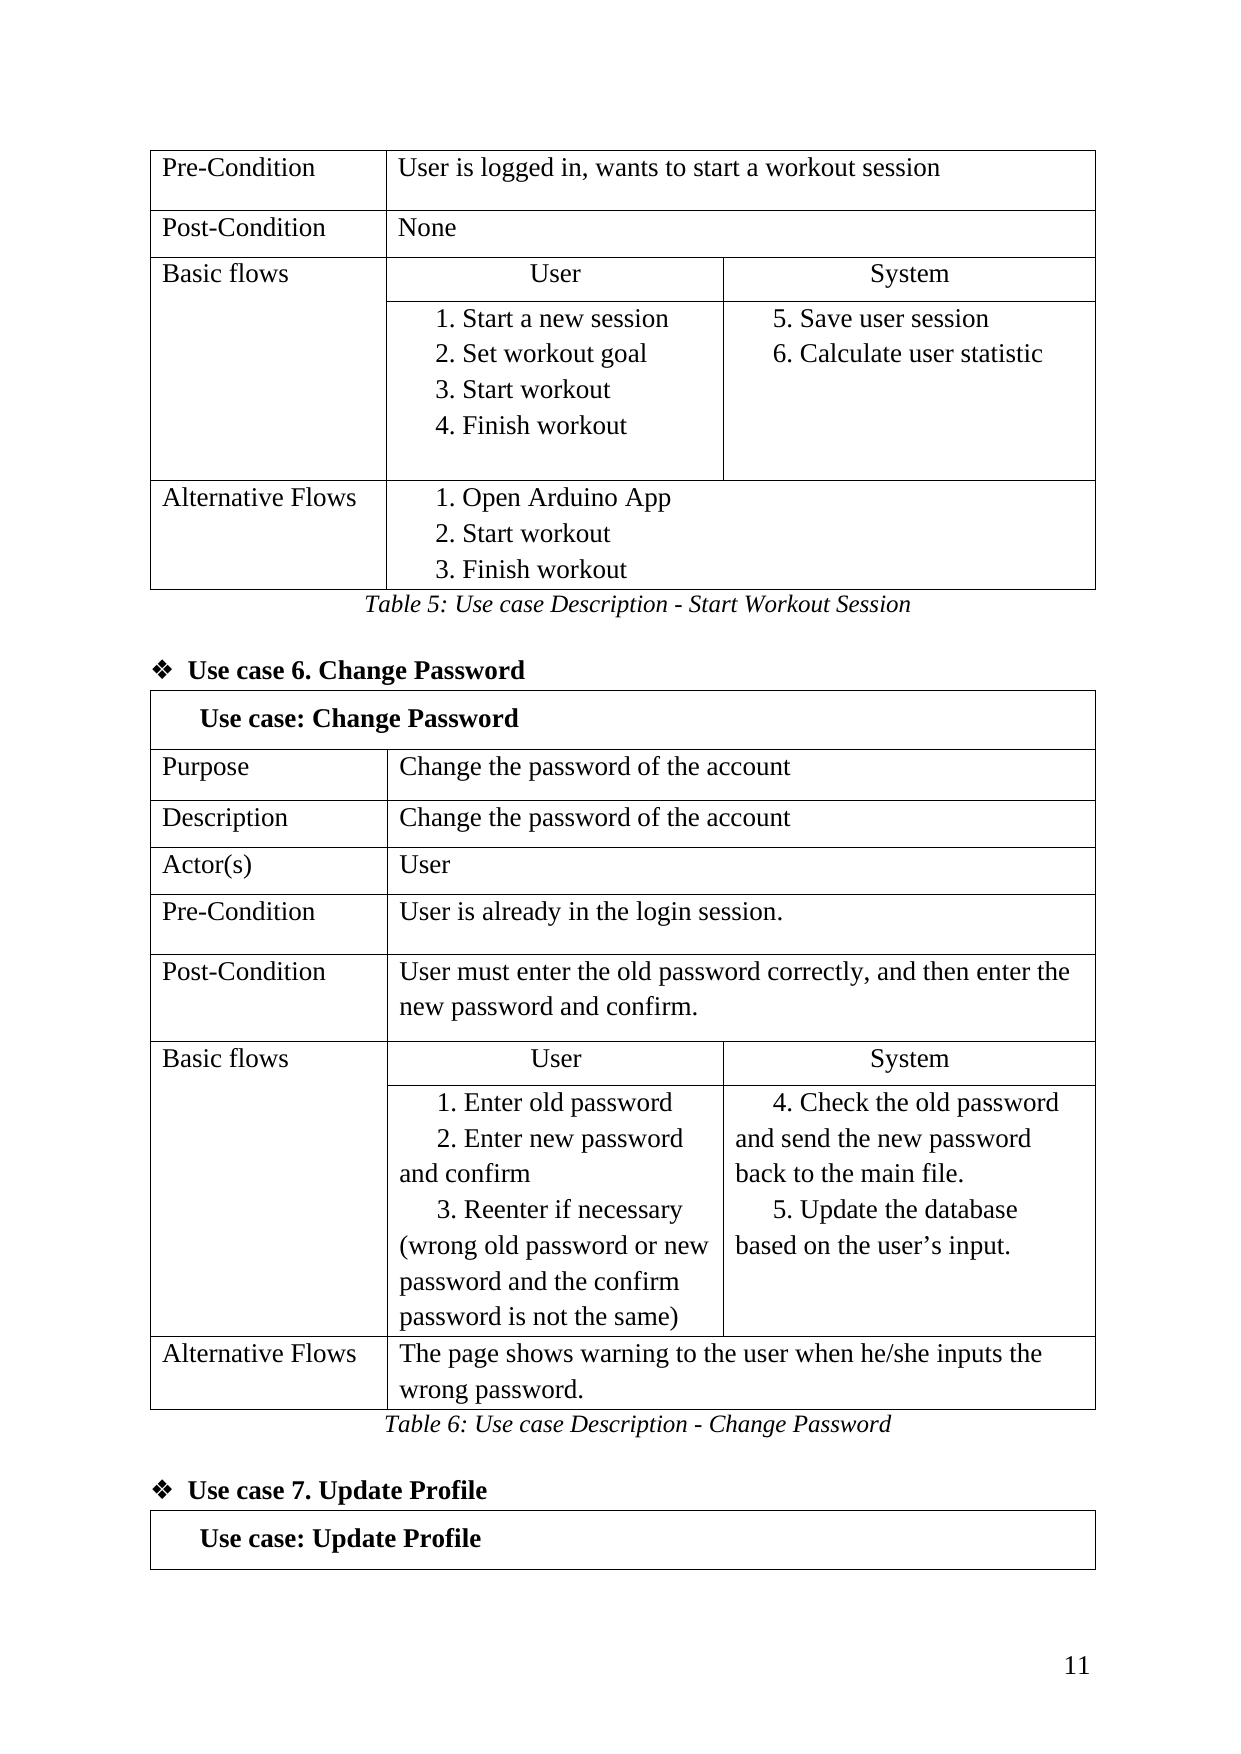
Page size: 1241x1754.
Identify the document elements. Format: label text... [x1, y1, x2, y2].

table_cell Post-Condition [151, 211, 386, 257]
table_cell None [387, 211, 1095, 257]
list Use case 7. Update Profile [150, 1474, 1090, 1505]
table_cell Basic flows [151, 258, 386, 480]
table_cell Alternative Flows [151, 481, 386, 588]
list Use case 6. Change Password [150, 654, 1090, 685]
table_cell User [387, 258, 723, 301]
table_cell 1. Start a new session 2. Set workout goal 3. Start workout 4. Finish workout [387, 302, 723, 480]
subtitle Table 6: Use case Description - Change Password [150, 1410, 1090, 1438]
table_cell User is logged in, wants to start a workout session [387, 151, 1095, 210]
subtitle Table 5: Use case Description - Start Workout Session [150, 590, 1090, 618]
table_cell System [724, 258, 1095, 301]
table_cell 5. Save user session 6. Calculate user statistic [724, 302, 1095, 480]
table_cell 1. Open Arduino App 2. Start workout 3. Finish workout [387, 481, 1095, 588]
table_cell Pre-Condition [151, 151, 386, 210]
